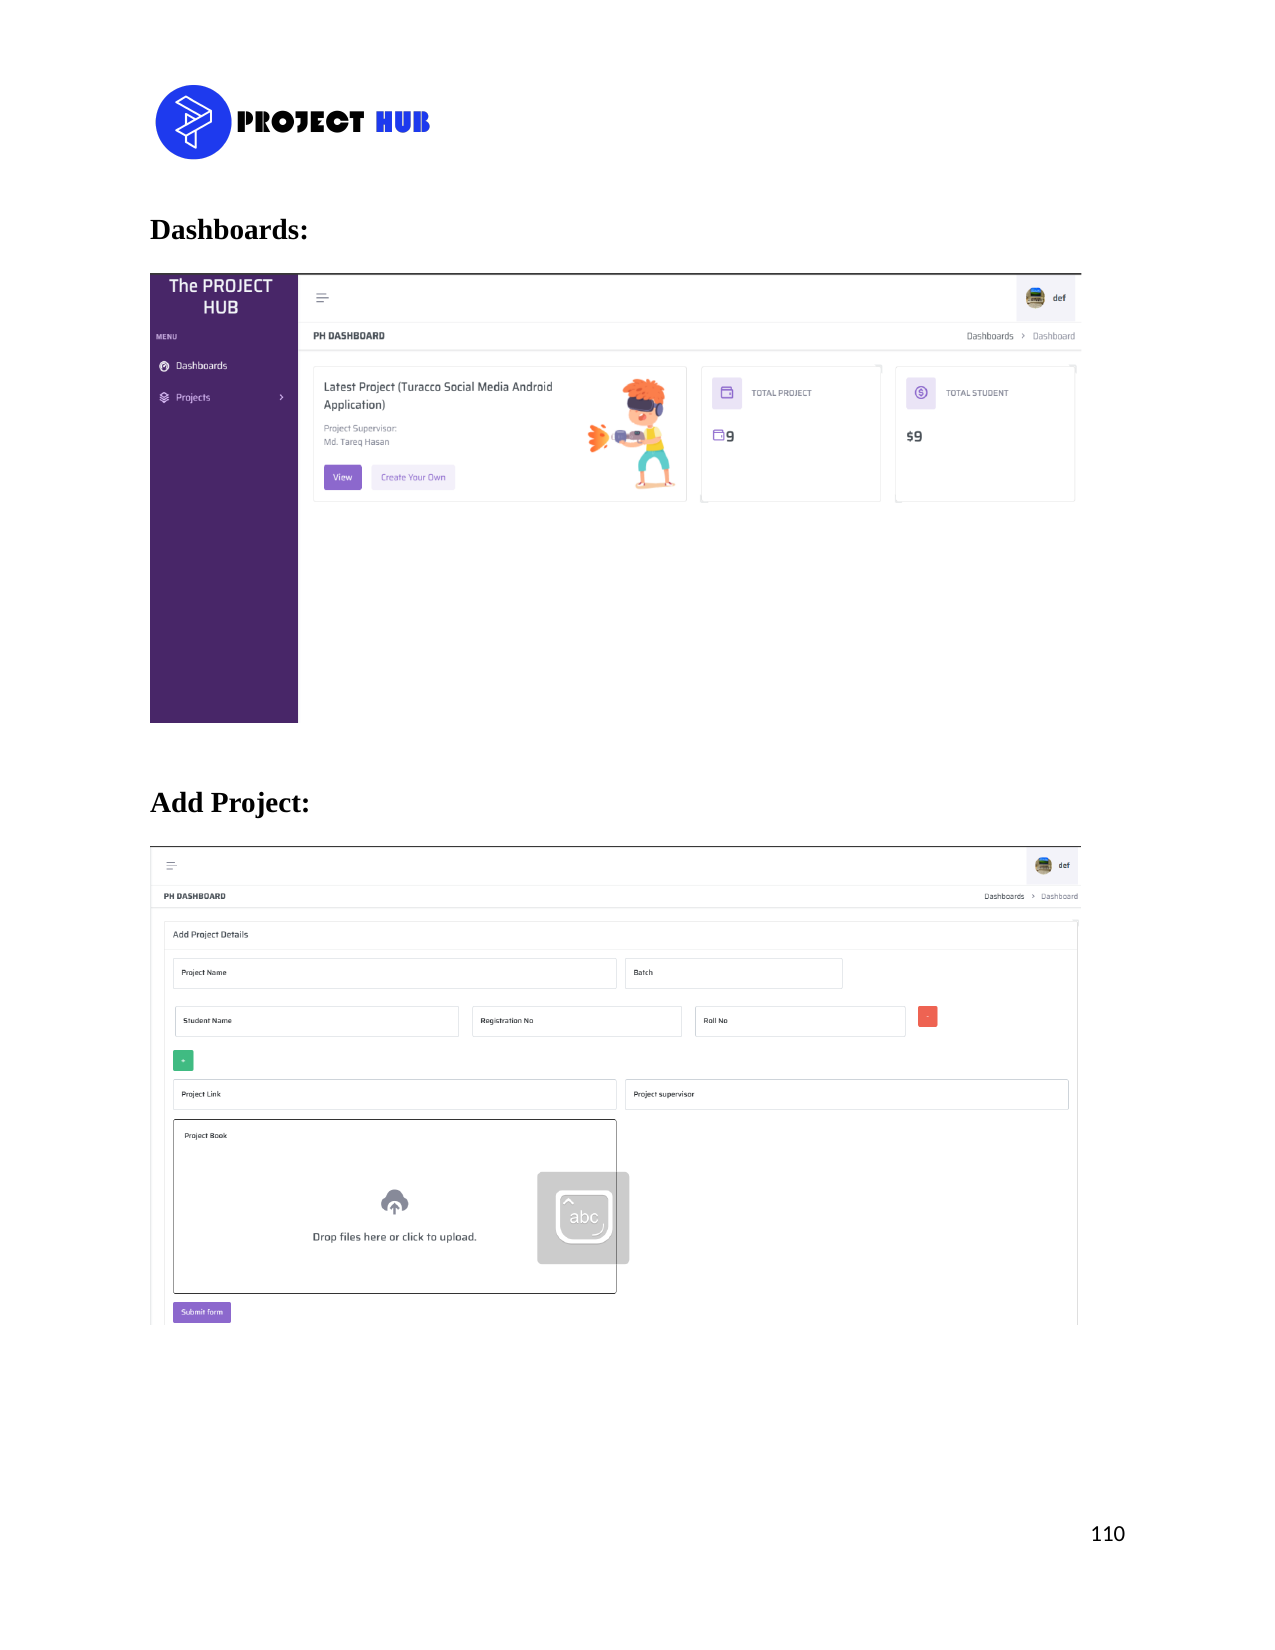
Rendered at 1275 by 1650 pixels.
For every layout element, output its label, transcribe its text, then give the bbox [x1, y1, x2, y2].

picture [150, 846, 1081, 1325]
text Dashboards: [150, 212, 1125, 246]
picture [150, 273, 1082, 723]
picture [150, 75, 454, 164]
text Add Project: [150, 786, 1125, 819]
